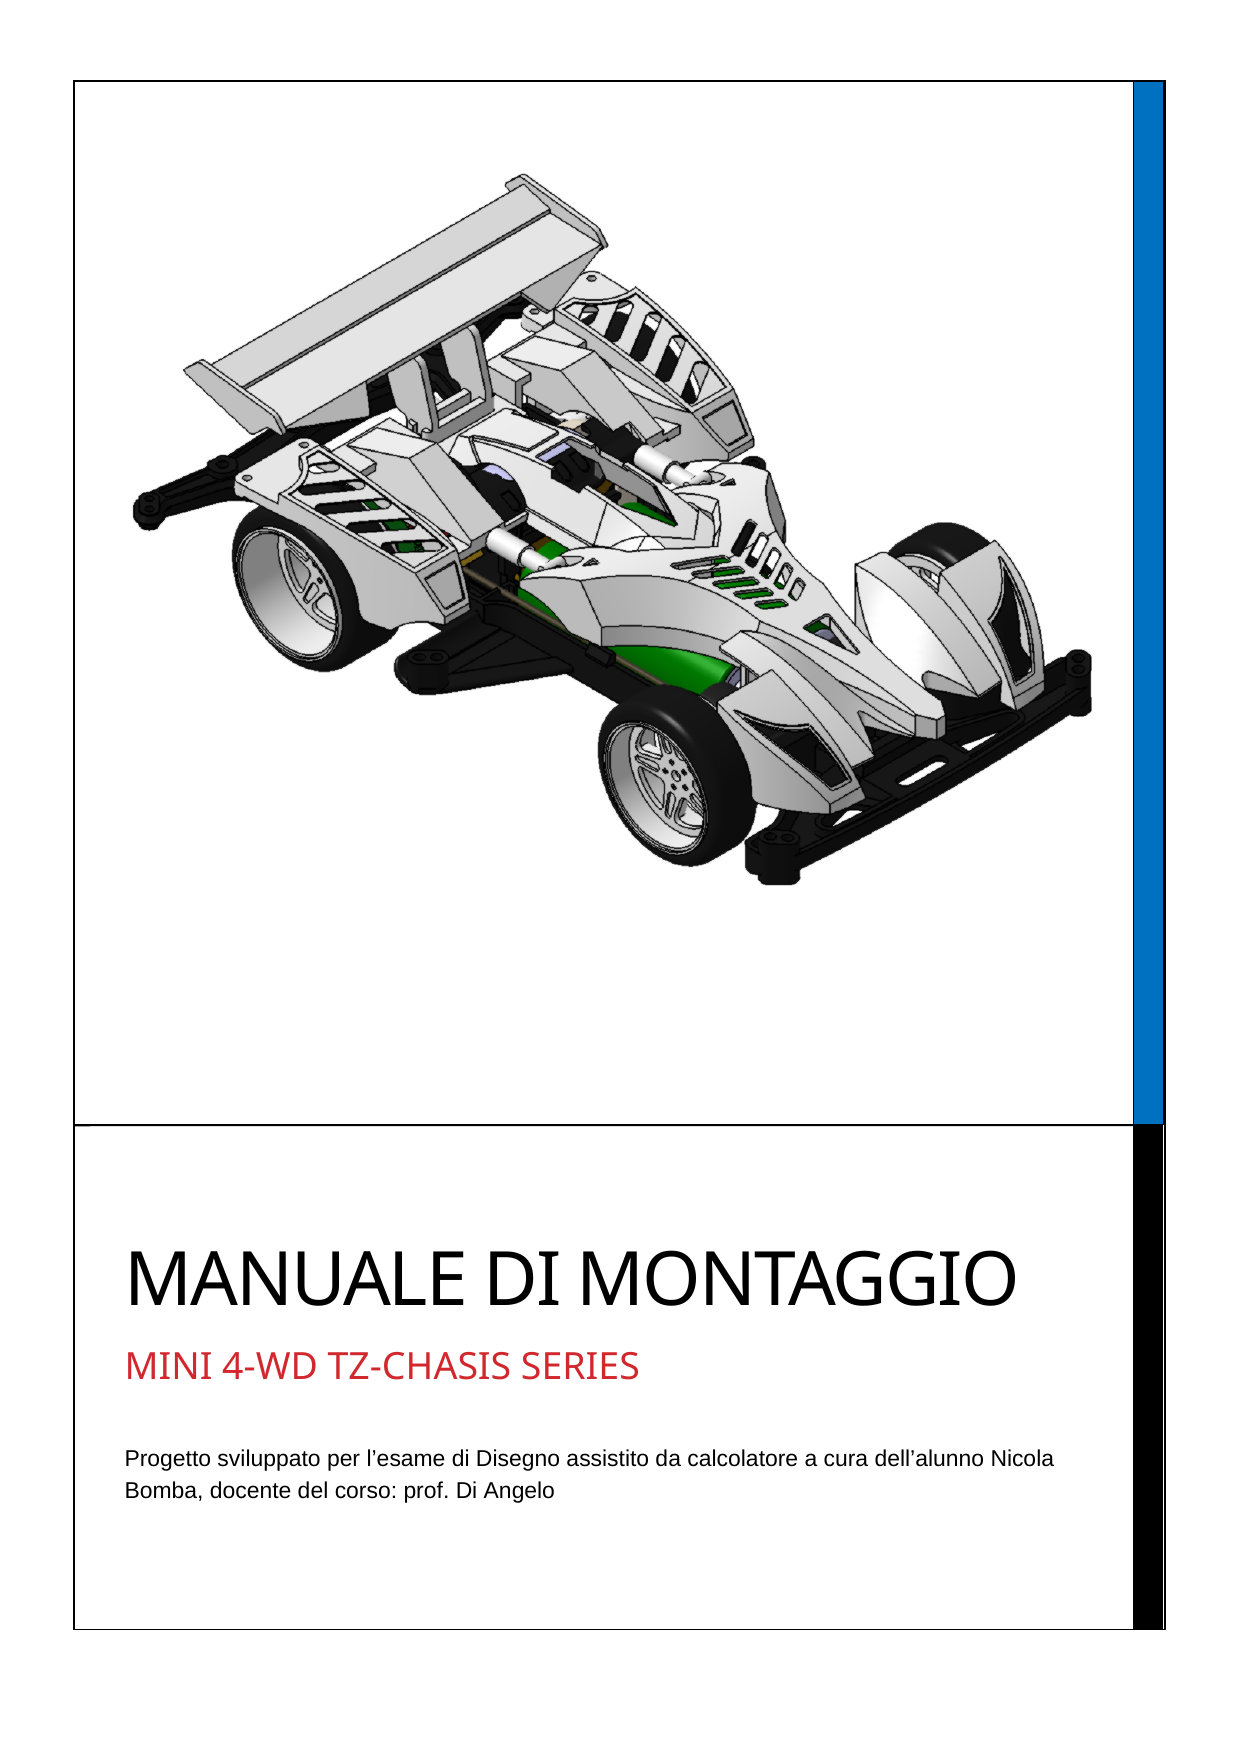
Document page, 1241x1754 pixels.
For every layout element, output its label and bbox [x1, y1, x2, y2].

picture [109, 171, 1131, 891]
